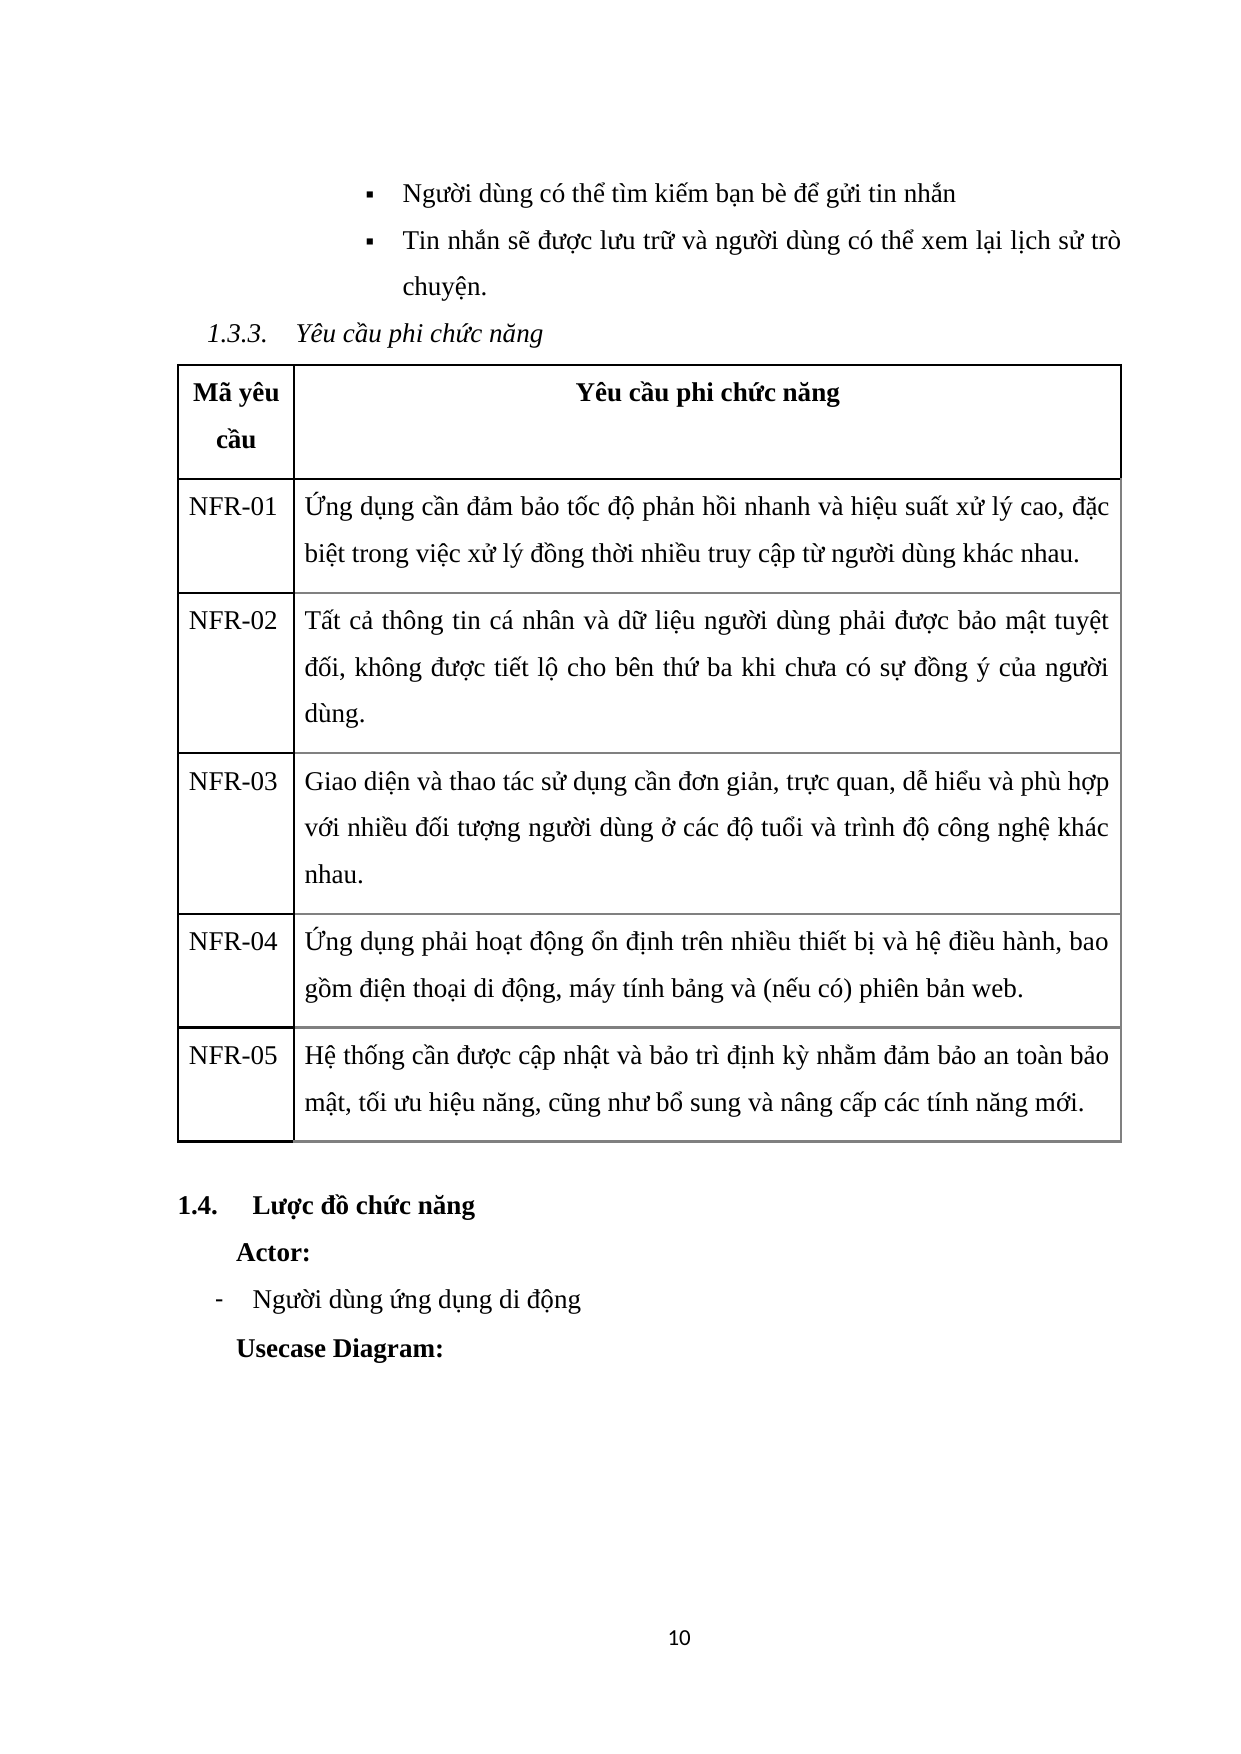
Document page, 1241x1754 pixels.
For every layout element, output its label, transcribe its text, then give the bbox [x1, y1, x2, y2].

table_cell NFR-04 [179, 915, 293, 1026]
list Người dùng ứng dụng di động [215, 1282, 1122, 1315]
list Tin nhắn sẽ được lưu trữ và người dùng có thể xem lại lịch sử trò chuyện. [365, 224, 1122, 302]
text Lược đồ chức năng [177, 1189, 1122, 1220]
table_header Yêu cầu phi chức năng [295, 366, 1120, 478]
table_cell NFR-03 [179, 754, 293, 913]
table_cell Hệ thống cần được cập nhật và bảo trì định kỳ nhằm đảm bảo an toàn bảo mật, tối ưu hiệu năng, cũng như bổ sung và nâng cấp các tính năng mới. [295, 1029, 1120, 1140]
table_header Mã yêu cầu [179, 366, 293, 478]
table_cell NFR-05 [179, 1029, 293, 1140]
table_cell Ứng dụng phải hoạt động ổn định trên nhiều thiết bị và hệ điều hành, bao gồm điện thoại di động, máy tính bảng và (nếu có) phiên bản web. [295, 915, 1120, 1026]
text Usecase Diagram: [177, 1332, 1122, 1363]
table_cell NFR-02 [179, 594, 293, 752]
table_cell Giao diện và thao tác sử dụng cần đơn giản, trực quan, dễ hiểu và phù hợp với nhiều đối tượng người dùng ở các độ tuổi và trình độ công nghệ khác nhau. [295, 754, 1120, 913]
table_cell Ứng dụng cần đảm bảo tốc độ phản hồi nhanh và hiệu suất xử lý cao, đặc biệt trong việc xử lý đồng thời nhiều truy cập từ người dùng khác nhau. [295, 480, 1120, 592]
table_cell Tất cả thông tin cá nhân và dữ liệu người dùng phải được bảo mật tuyệt đối, không được tiết lộ cho bên thứ ba khi chưa có sự đồng ý của người dùng. [295, 594, 1120, 752]
table_cell NFR-01 [179, 480, 293, 592]
list Người dùng có thể tìm kiếm bạn bè để gửi tin nhắn [365, 177, 1122, 208]
text Actor: [177, 1236, 1122, 1267]
text Yêu cầu phi chức năng [207, 317, 1122, 348]
